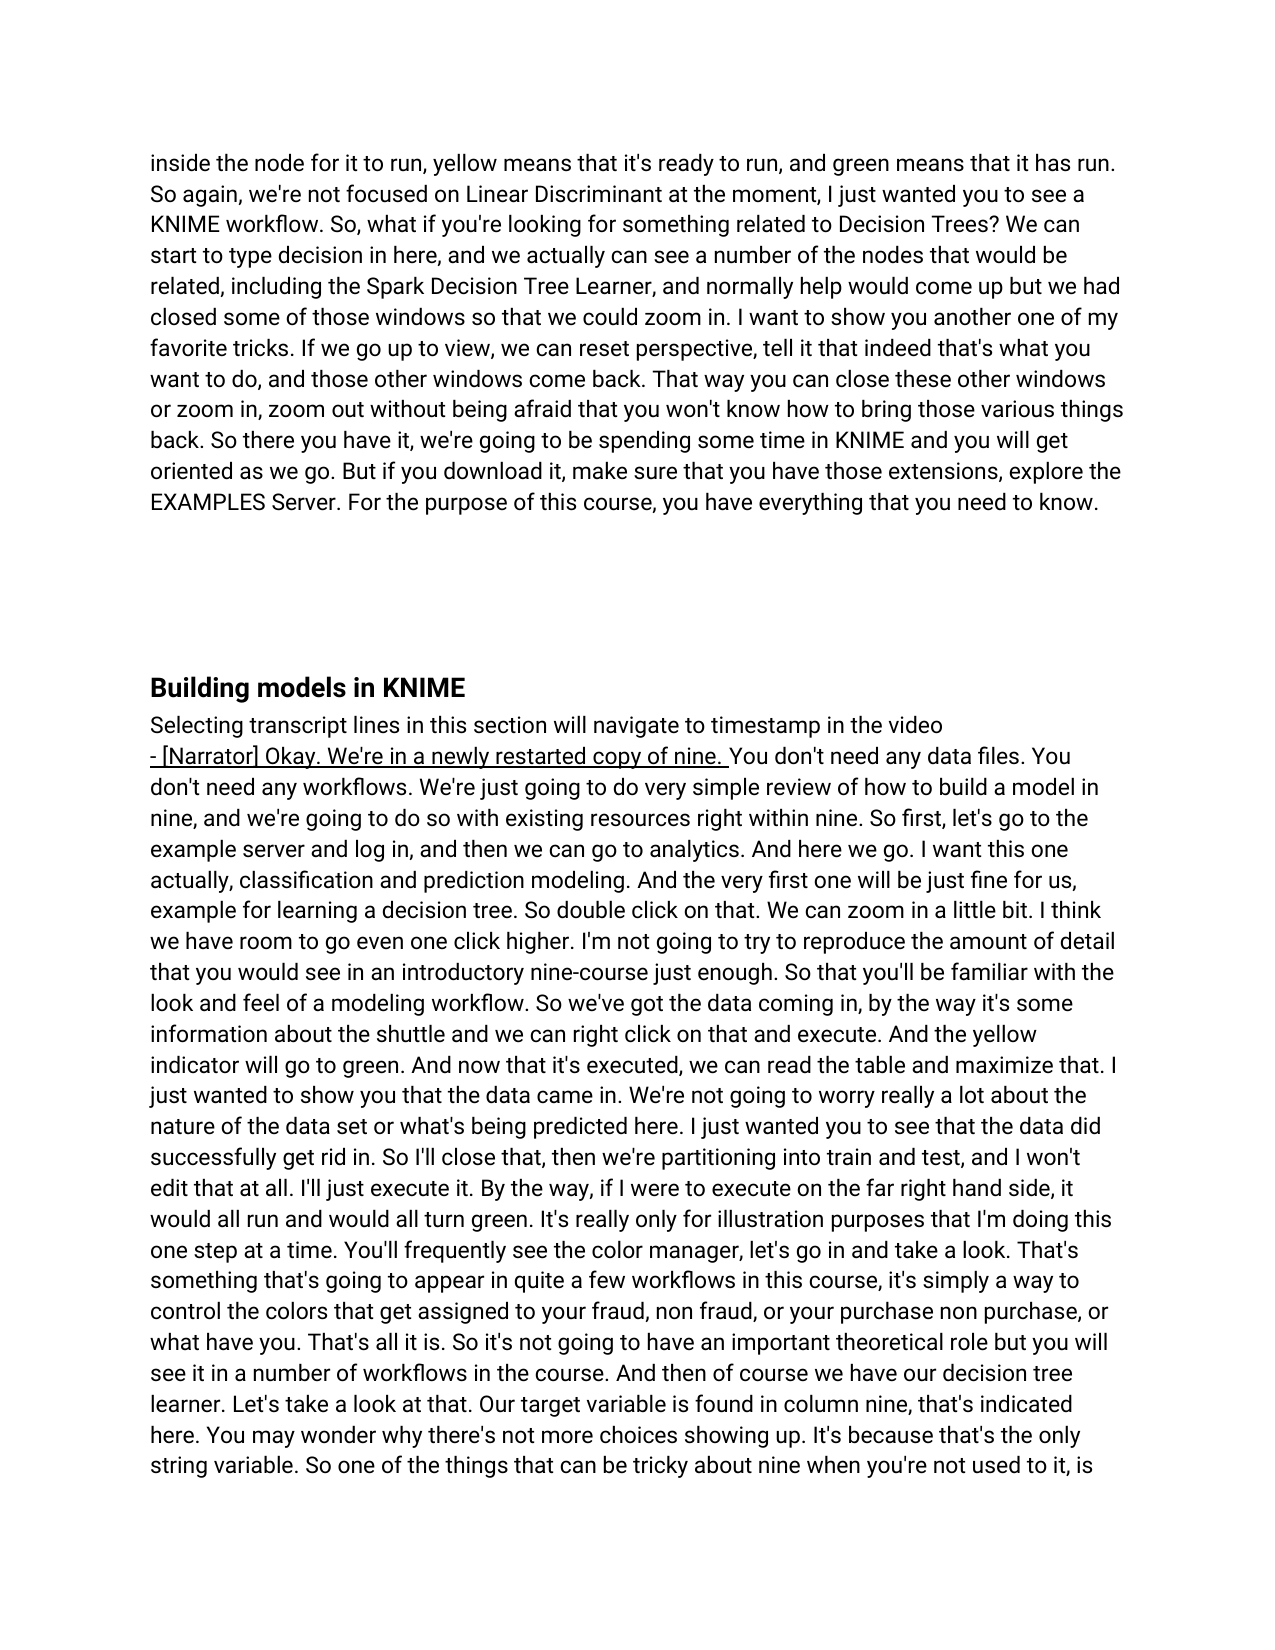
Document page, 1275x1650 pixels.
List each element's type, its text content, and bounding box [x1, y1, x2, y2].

text Selecting transcript lines in this section will navigate to timestamp in the video [150, 713, 1125, 739]
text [150, 743, 1125, 1479]
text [150, 150, 1125, 516]
subtitle Building models in KNIME [150, 672, 1125, 704]
